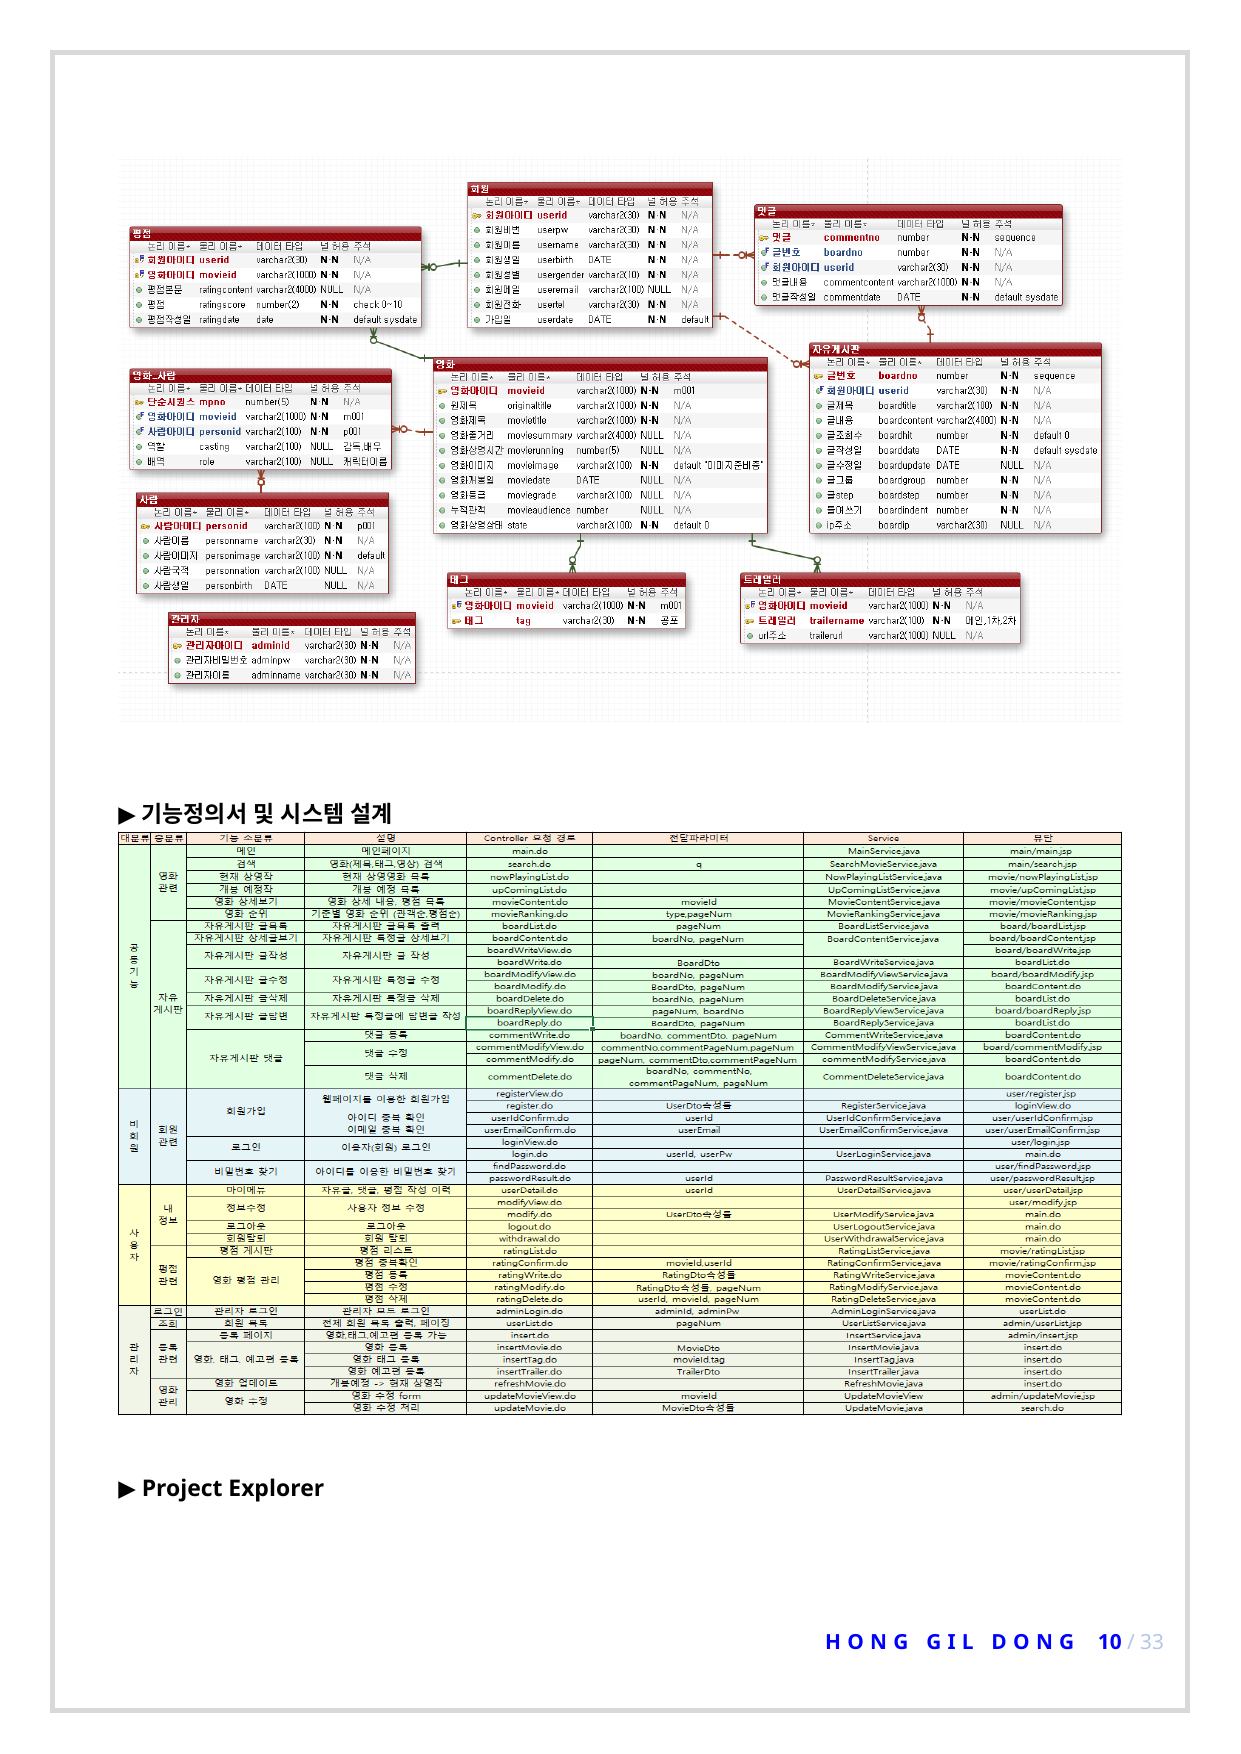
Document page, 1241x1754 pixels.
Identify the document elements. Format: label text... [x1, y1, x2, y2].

picture [118, 156, 1123, 723]
text ▶ Project Explorer [118, 1469, 1122, 1506]
text ▶ 기능정의서 및 시스템 설계 [118, 794, 1122, 831]
picture [118, 831, 1123, 1416]
